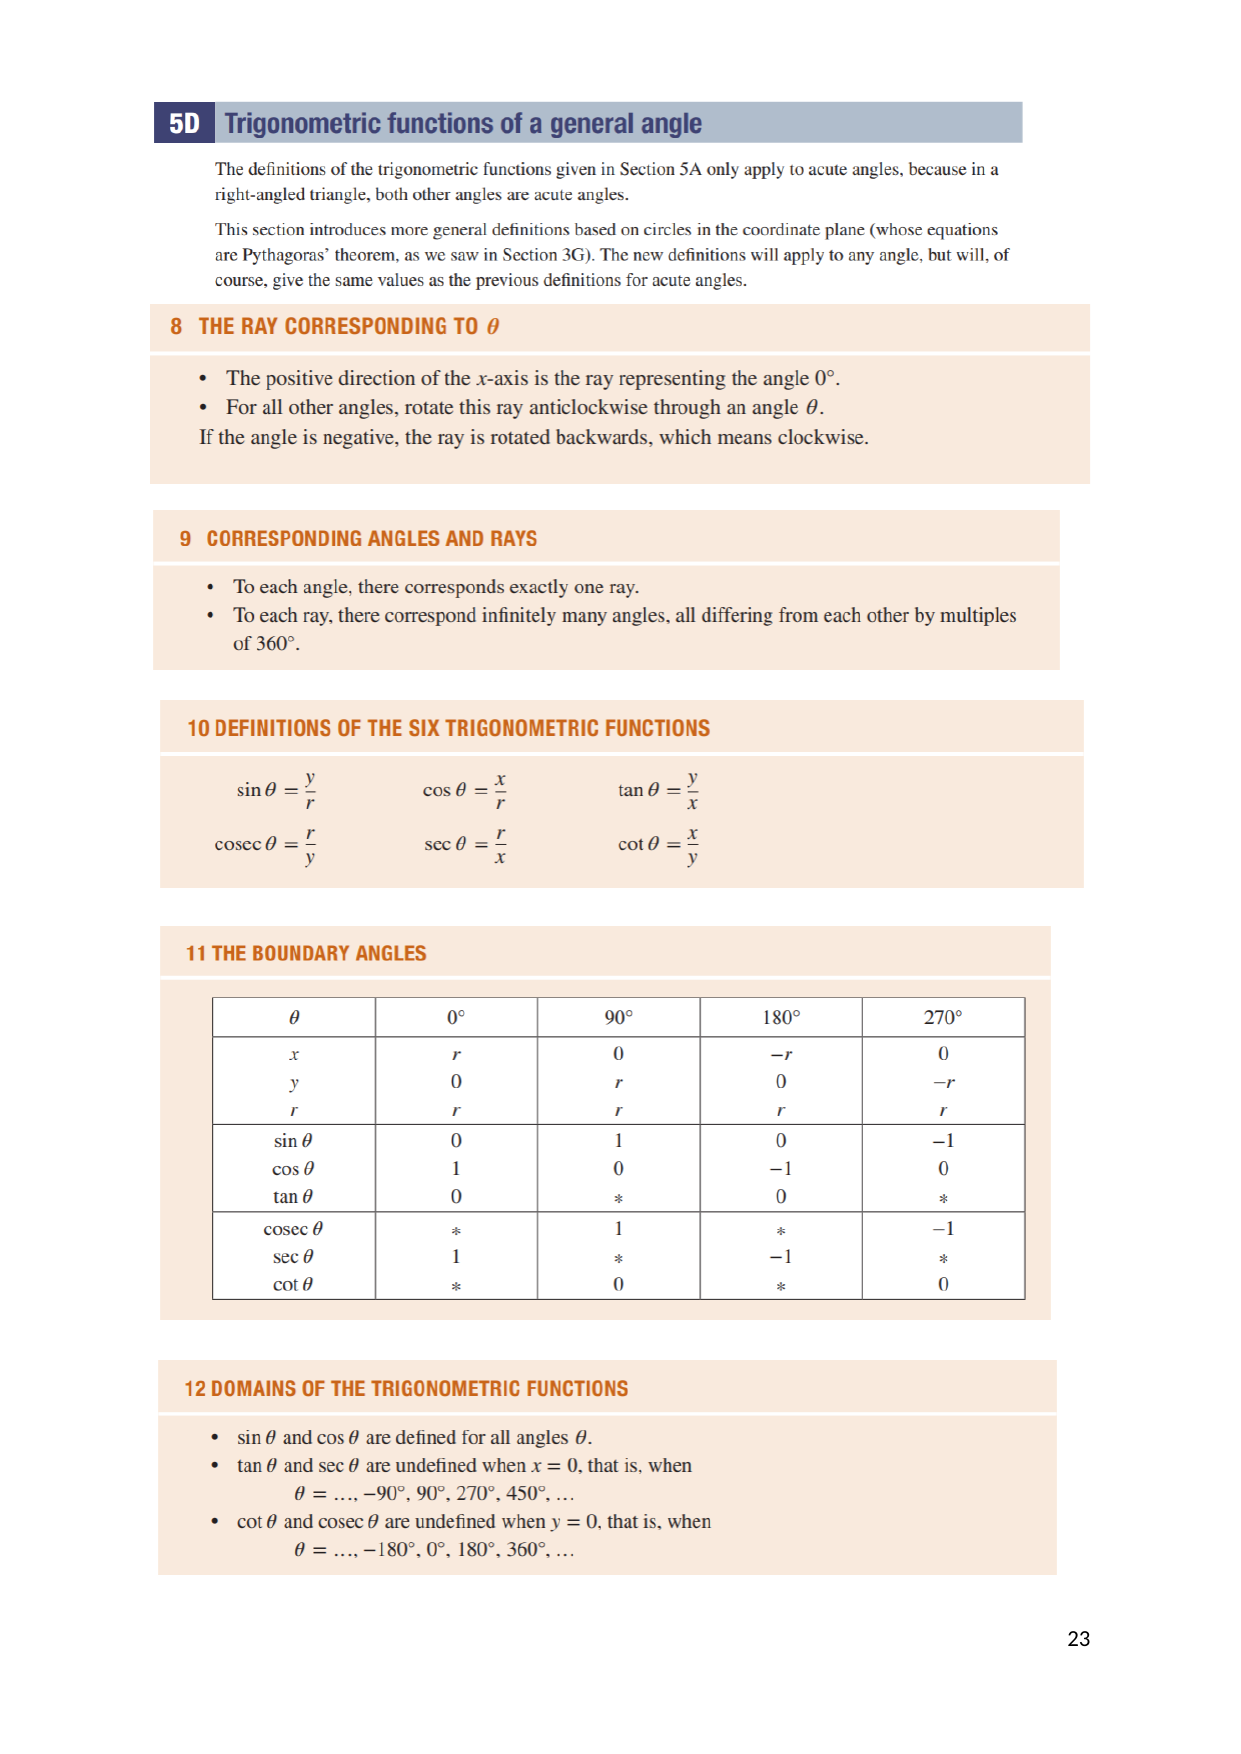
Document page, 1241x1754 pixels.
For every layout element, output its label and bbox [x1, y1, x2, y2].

picture [150, 693, 1091, 894]
picture [150, 1345, 1091, 1586]
picture [150, 88, 1091, 302]
picture [150, 304, 1091, 487]
picture [150, 912, 1091, 1327]
picture [150, 488, 1091, 692]
